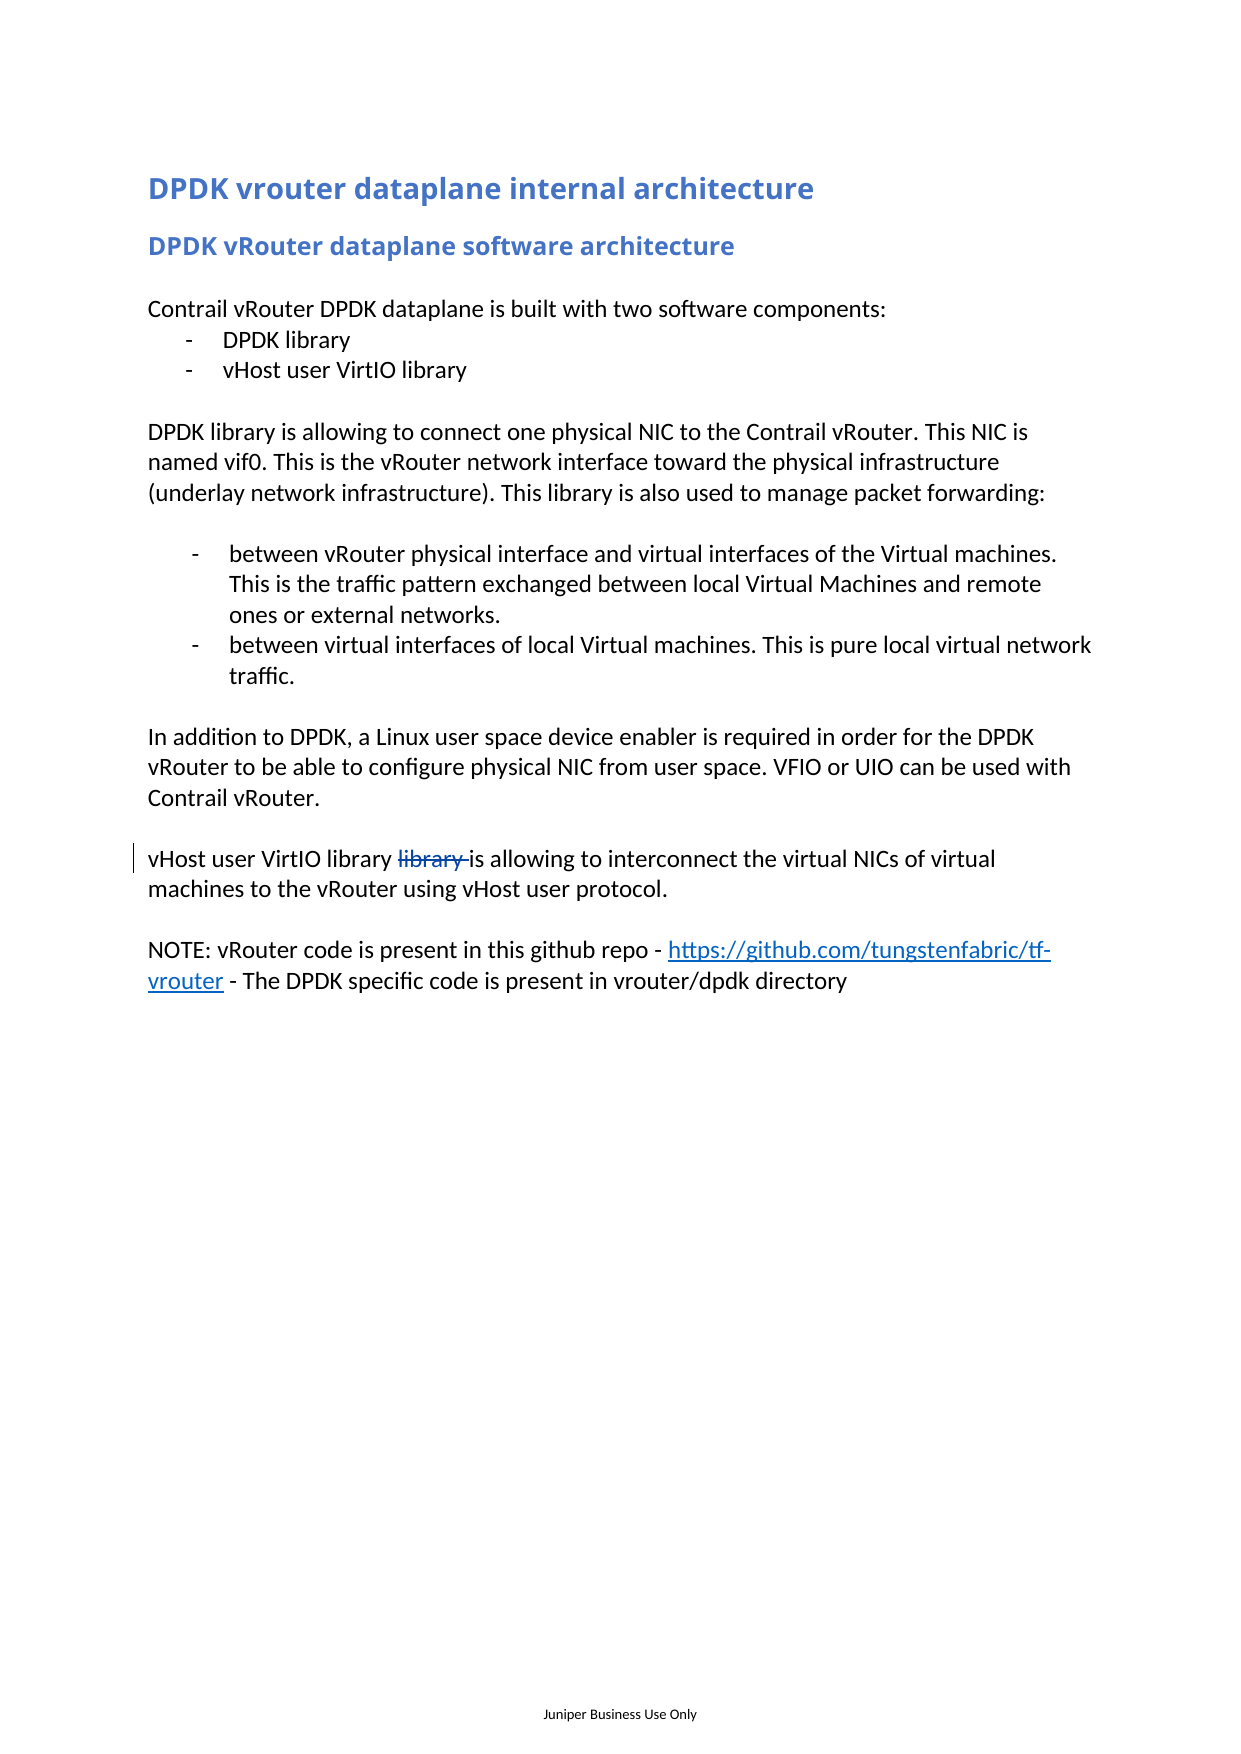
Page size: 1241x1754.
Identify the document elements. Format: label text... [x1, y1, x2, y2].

list vHost user VirtIO library [185, 354, 1093, 385]
list between virtual interfaces of local Virtual machines. This is pure local virtual network traffic. [191, 629, 1093, 690]
subtitle DPDK vrouter dataplane internal architecture [148, 168, 1093, 208]
subtitle DPDK vRouter dataplane software architecture [148, 229, 1093, 263]
text NOTE: vRouter code is present in this github repo - https://github.com/tungstenfabric/tf-vrouter - The DPDK specific code is present in vrouter/dpdk directory [148, 934, 1093, 996]
list between vRouter physical interface and virtual interfaces of the Virtual machines. This is the traffic pattern exchanged between local Virtual Machines and remote ones or external networks. [191, 538, 1093, 629]
list DPDK library [185, 324, 1093, 354]
text In addition to DPDK, a Linux user space device enabler is required in order for the DPDK vRouter to be able to configure physical NIC from user space. VFIO or UIO can be used with Contrail vRouter. [148, 721, 1093, 812]
text Contrail vRouter DPDK dataplane is built with two software components: [148, 293, 1093, 324]
text vHost user VirtIO library is allowing to interconnect the virtual NICs of virtual machines to the vRouter using vHost user protocol. [148, 843, 1093, 904]
text DPDK library is allowing to connect one physical NIC to the Contrail vRouter. This NIC is named vif0. This is the vRouter network interface toward the physical infrastructure (underlay network infrastructure). This library is also used to manage packet forwarding: [148, 416, 1093, 507]
